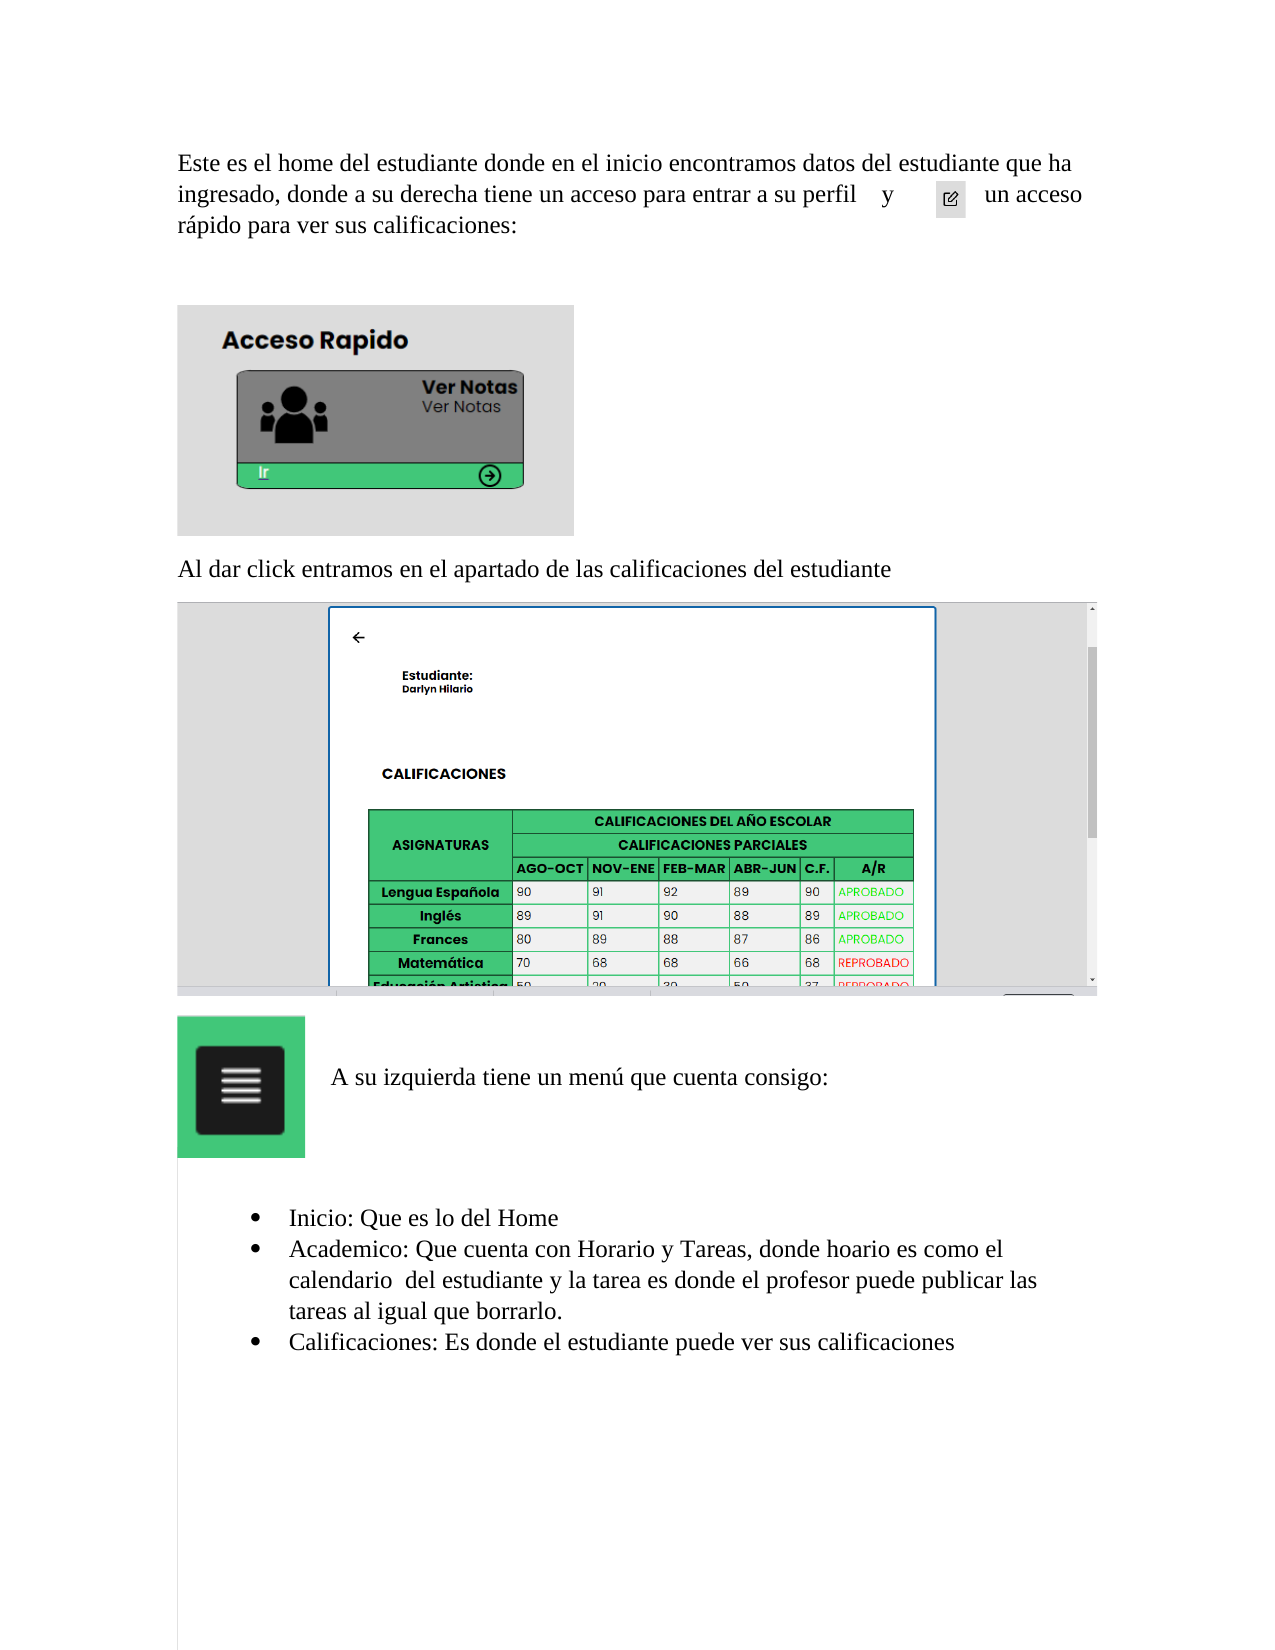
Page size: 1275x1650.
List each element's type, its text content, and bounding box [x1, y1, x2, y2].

list Calificaciones: Es donde el estudiante puede ver sus calificaciones [251, 1327, 1098, 1356]
list Academico: Que cuenta con Horario y Tareas, donde hoario es como el calendario del estudiante y la tarea es donde el profesor puede publicar las tareas al igual que borrarlo. [251, 1234, 1098, 1325]
text A su izquierda tiene un menú que cuenta consigo: [306, 1062, 1098, 1091]
picture [177, 305, 574, 536]
text Al dar click entramos en el apartado de las calificaciones del estudiante [177, 554, 1098, 583]
list Inicio: Que es lo del Home [251, 1203, 1098, 1232]
picture [936, 181, 966, 218]
text Este es el home del estudiante donde en el inicio encontramos datos del estudiante que ha ingresado, donde a su derecha tiene un acceso para entrar a su perfil y un acceso rápido para ver sus calificaciones: [177, 148, 1098, 238]
picture [177, 1015, 306, 1650]
picture [177, 602, 1098, 996]
